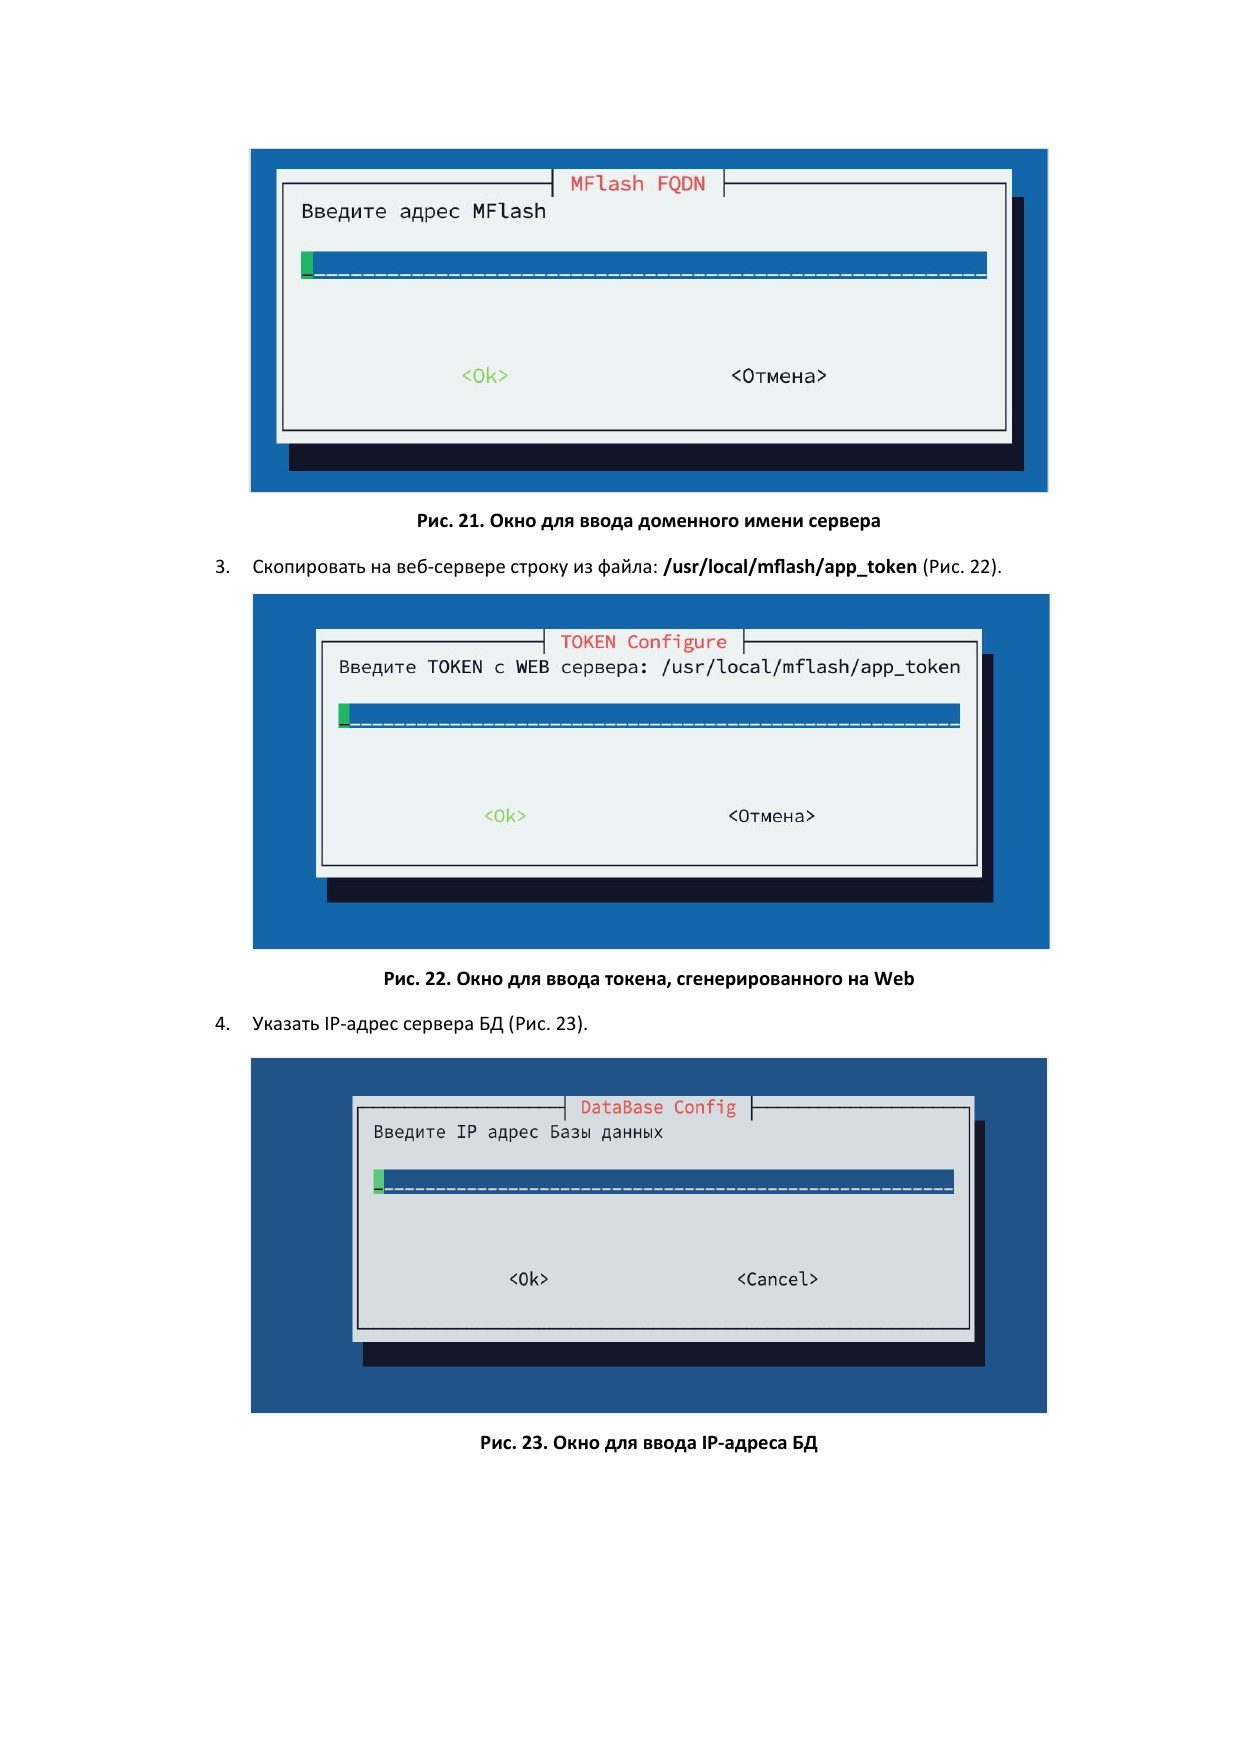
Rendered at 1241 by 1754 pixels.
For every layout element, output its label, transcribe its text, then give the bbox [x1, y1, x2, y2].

list Скопировать на веб-сервере строку из файла: /usr/local/mflash/app_token (Рис. 22). [215, 553, 1121, 578]
picture [251, 1058, 1047, 1413]
text Рис. 22. Окно для ввода токена, сгенерированного на Web [177, 965, 1121, 990]
picture [253, 594, 1050, 949]
list Указать IP-адрес сервера БД (Рис. 23). [215, 1010, 1121, 1036]
text Рис. 23. Окно для ввода IP-адреса БД [177, 1429, 1121, 1455]
picture [251, 149, 1048, 492]
text Рис. 21. Окно для ввода доменного имени сервера [177, 507, 1121, 533]
